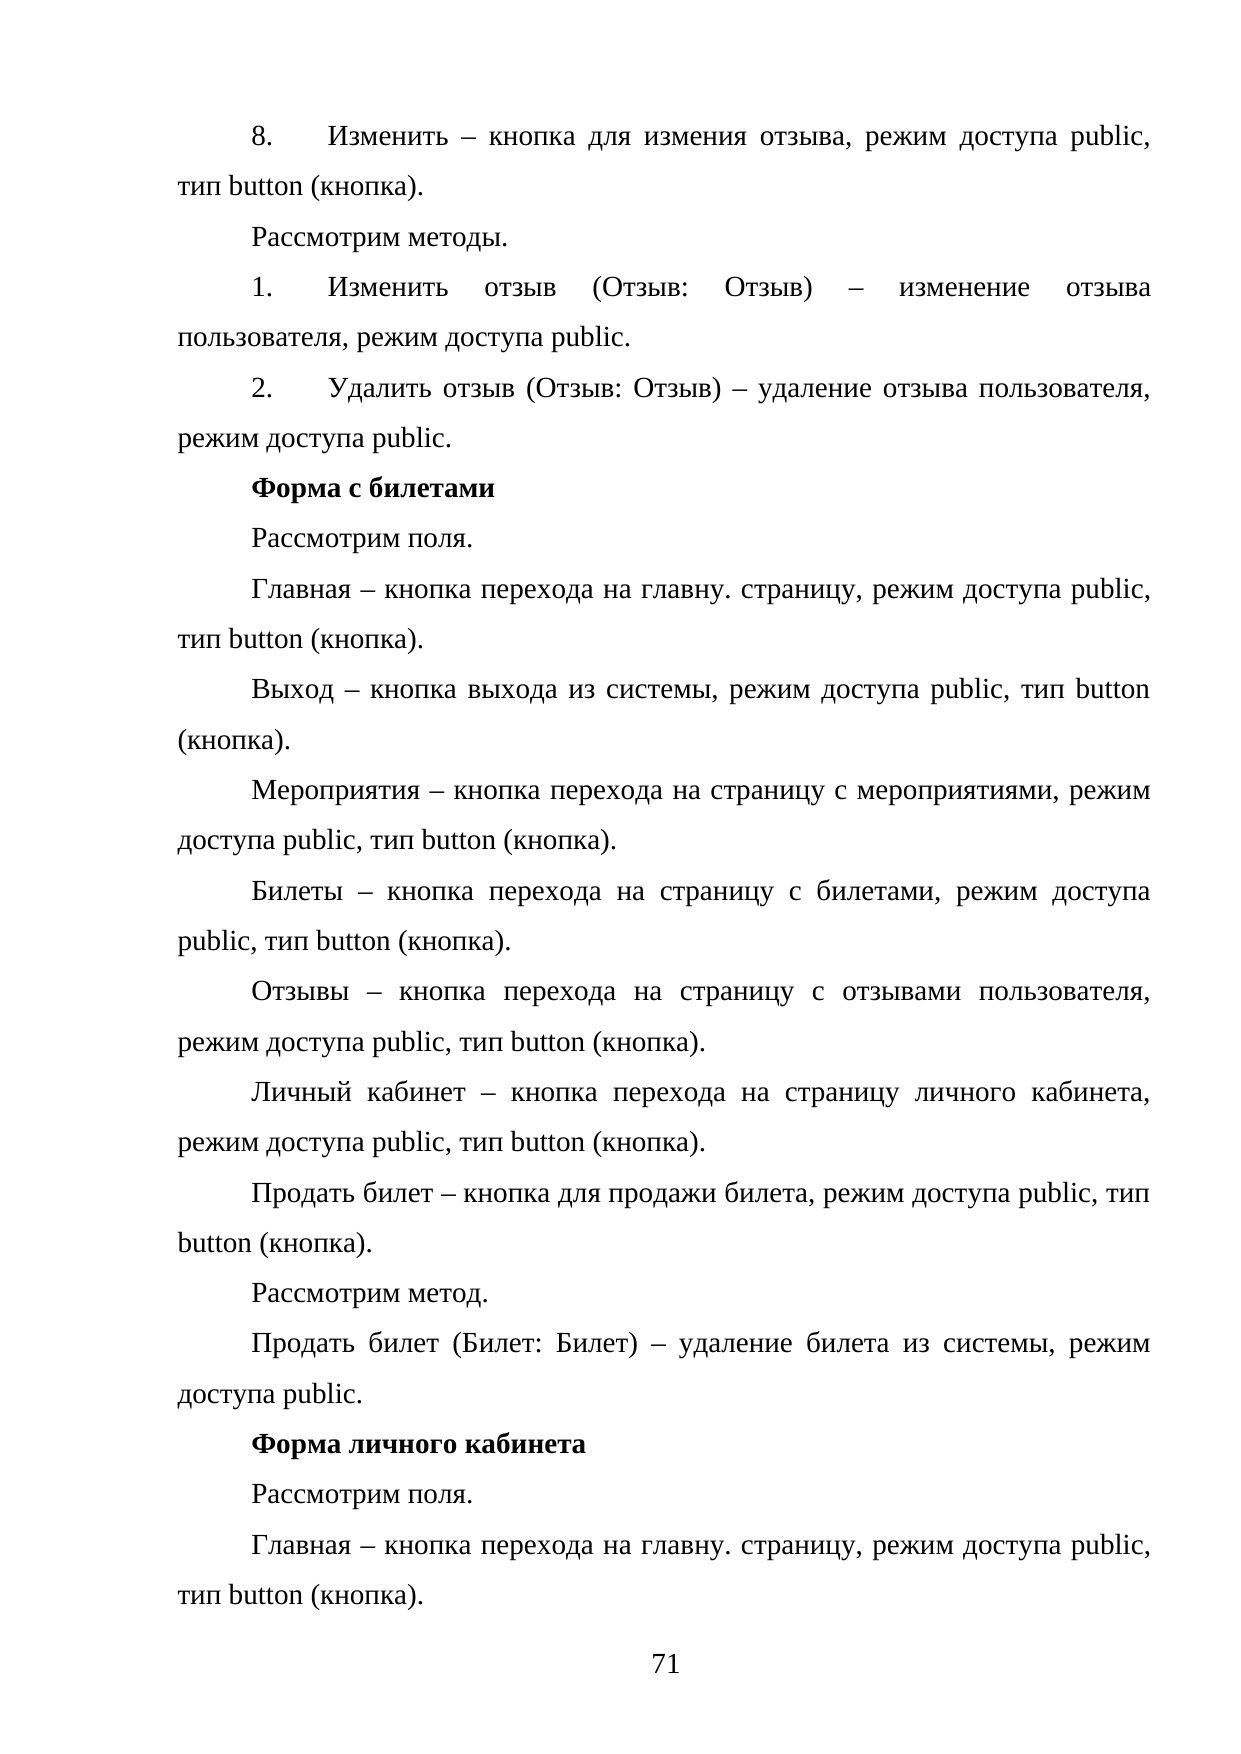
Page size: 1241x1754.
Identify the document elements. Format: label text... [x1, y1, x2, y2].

text Рассмотрим поля. [177, 1477, 1152, 1510]
text Главная – кнопка перехода на главну. страницу, режим доступа public, тип button (кнопка). [177, 1527, 1152, 1611]
text Рассмотрим методы. [177, 219, 1152, 252]
text Продать билет (Билет: Билет) – удаление билета из системы, режим доступа public. [177, 1326, 1152, 1409]
text Рассмотрим метод. [177, 1275, 1152, 1309]
text Рассмотрим поля. [177, 521, 1152, 554]
list Удалить отзыв (Отзыв: Отзыв) – удаление отзыва пользователя, режим доступа public. [177, 370, 1152, 453]
text Личный кабинет – кнопка перехода на страницу личного кабинета, режим доступа public, тип button (кнопка). [177, 1074, 1152, 1158]
text Билеты – кнопка перехода на страницу с билетами, режим доступа public, тип button (кнопка). [177, 873, 1152, 957]
list Изменить отзыв (Отзыв: Отзыв) – изменение отзыва пользователя, режим доступа public. [177, 269, 1152, 353]
text Форма с билетами [177, 470, 1152, 504]
text Выход – кнопка выхода из системы, режим доступа public, тип button (кнопка). [177, 672, 1152, 755]
list Изменить – кнопка для измения отзыва, режим доступа public, тип button (кнопка). [177, 118, 1152, 202]
text Отзывы – кнопка перехода на страницу с отзывами пользователя, режим доступа public, тип button (кнопка). [177, 973, 1152, 1057]
text Главная – кнопка перехода на главну. страницу, режим доступа public, тип button (кнопка). [177, 571, 1152, 655]
text Продать билет – кнопка для продажи билета, режим доступа public, тип button (кнопка). [177, 1175, 1152, 1258]
text Форма личного кабинета [177, 1426, 1152, 1460]
text Мероприятия – кнопка перехода на страницу с мероприятиями, режим доступа public, тип button (кнопка). [177, 772, 1152, 856]
